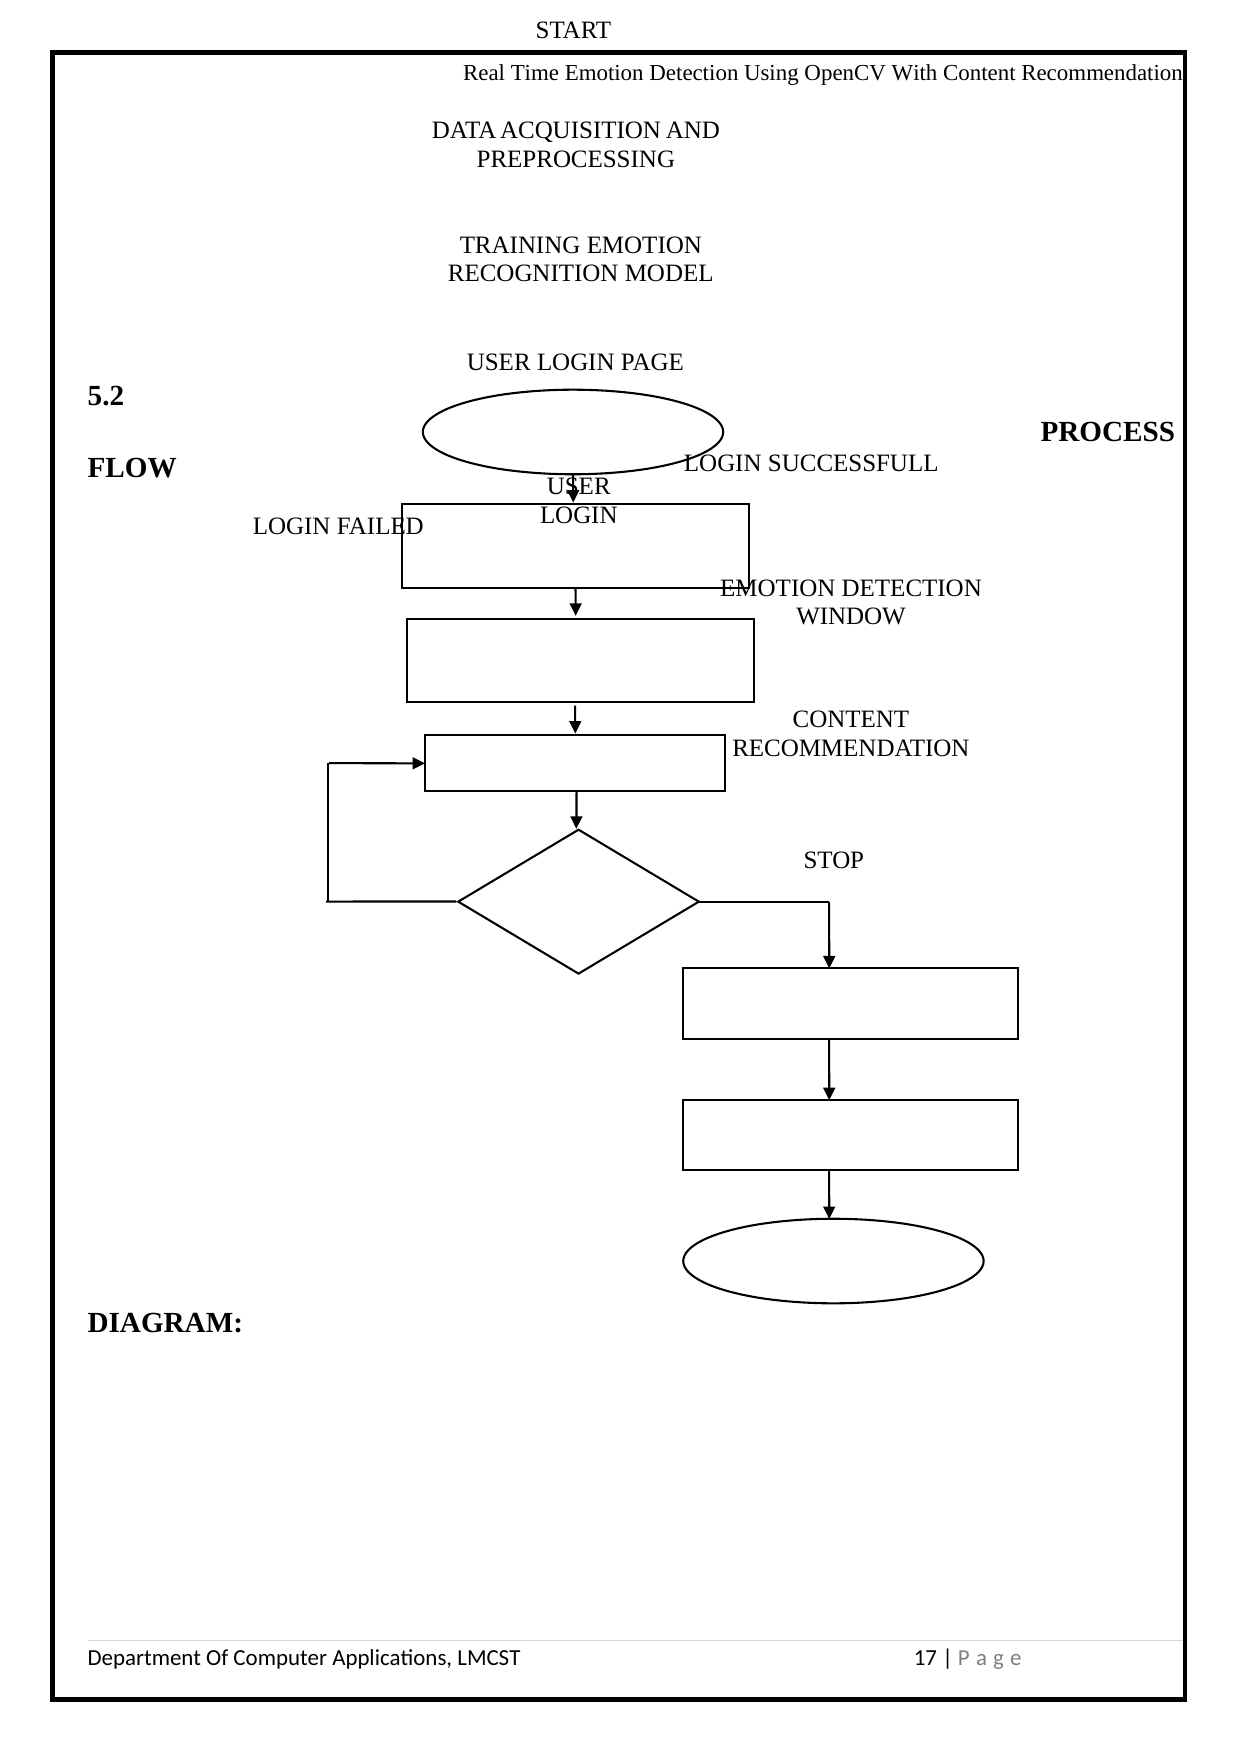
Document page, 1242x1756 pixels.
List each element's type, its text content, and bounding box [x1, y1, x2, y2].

text 5.2 PROCESS FLOW DIAGRAM: [87, 378, 1183, 1339]
